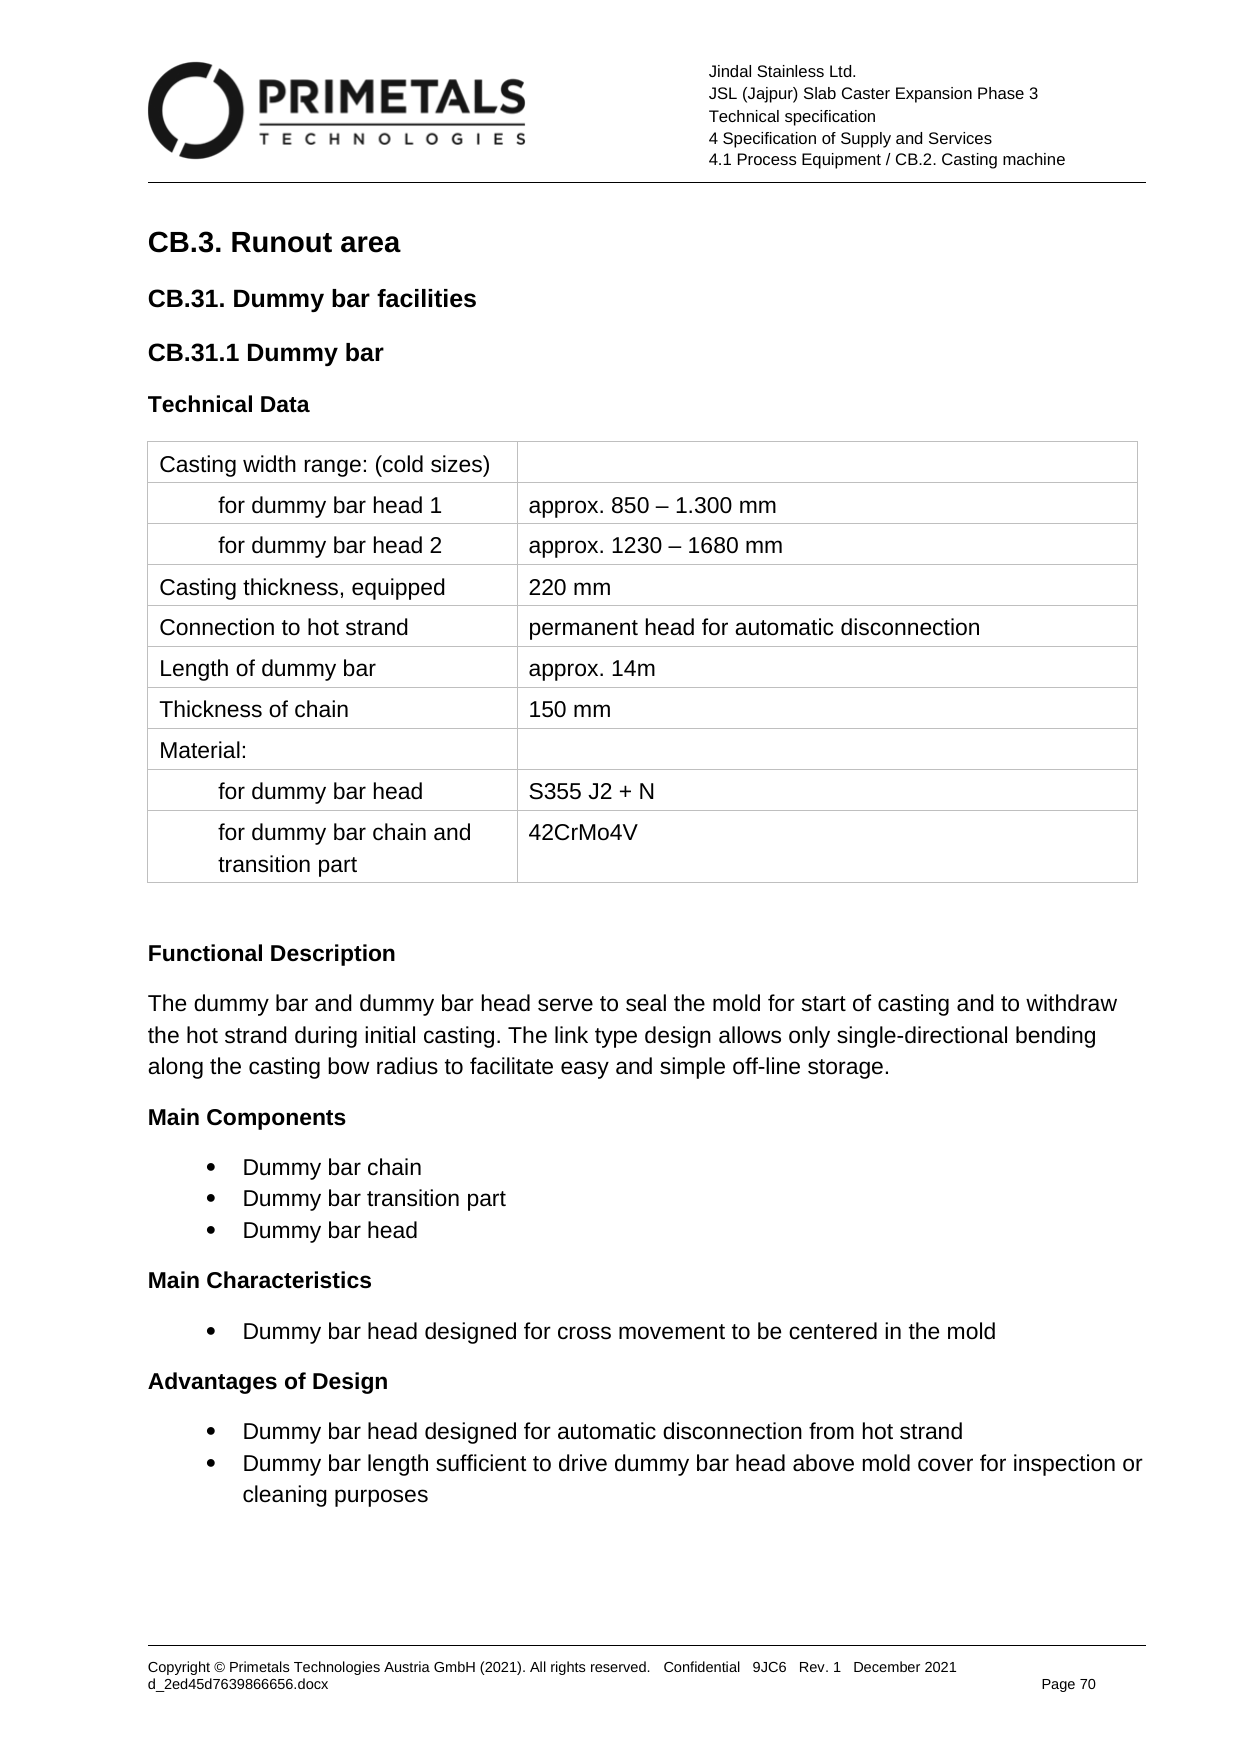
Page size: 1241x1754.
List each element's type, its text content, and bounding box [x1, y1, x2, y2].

subtitle Technical Data [148, 391, 1146, 417]
text The dummy bar and dummy bar head serve to seal the mold for start of casting and to withdraw the hot strand during initial casting. The link type design allows only single-directional bending along the casting bow radius to facilitate easy and simple off-line storage. [148, 990, 1146, 1079]
text Dummy bar transition part [207, 1185, 1146, 1212]
table_header [518, 442, 1137, 482]
subtitle Advantages of Design [148, 1368, 1146, 1394]
subtitle Main Characteristics [148, 1267, 1146, 1294]
table_cell for dummy bar head [148, 770, 517, 810]
text Dummy bar head designed for automatic disconnection from hot strand [207, 1418, 1146, 1444]
table_cell Thickness of chain [148, 688, 517, 728]
table_cell for dummy bar head 2 [148, 524, 517, 564]
table_header Casting width range: (cold sizes) [148, 442, 517, 482]
subtitle CB.31.1 Dummy bar [148, 338, 1146, 366]
subtitle CB.3. Runout area [148, 226, 1146, 259]
table_cell Casting thickness, equipped [148, 565, 517, 605]
text Dummy bar length sufficient to drive dummy bar head above mold cover for inspection or cleaning purposes [207, 1450, 1146, 1508]
text Dummy bar head [207, 1217, 1146, 1243]
table_cell [518, 729, 1137, 769]
table_cell S355 J2 + N [518, 770, 1137, 810]
table_cell Connection to hot strand [148, 606, 517, 646]
subtitle Main Components [148, 1103, 1146, 1130]
table_cell Length of dummy bar [148, 647, 517, 687]
table_cell 150 mm (has to be checked by design group) [518, 688, 1137, 728]
table_cell 220 mm [518, 565, 1137, 605]
table_cell approx. 1230 – 1680 mm [518, 524, 1137, 564]
text Dummy bar chain [207, 1154, 1146, 1180]
table_cell approx. 850 – 1.300 mm [518, 483, 1137, 523]
subtitle Functional Description [148, 940, 1146, 966]
table_cell for dummy bar head 1 [148, 483, 517, 523]
table_cell 42CrMo4V [518, 811, 1137, 882]
table_cell approx. 14m (bottom feeding) 10,2m (top feeding) [518, 647, 1137, 687]
table_cell permanent head for automatic disconnection [518, 606, 1137, 646]
picture [147, 61, 526, 160]
table_cell for dummy bar chain and transition part [148, 811, 517, 882]
text Dummy bar head designed for cross movement to be centered in the mold [207, 1318, 1146, 1344]
table_cell Material: [148, 729, 517, 769]
subtitle CB.31. Dummy bar facilities [148, 284, 1146, 313]
